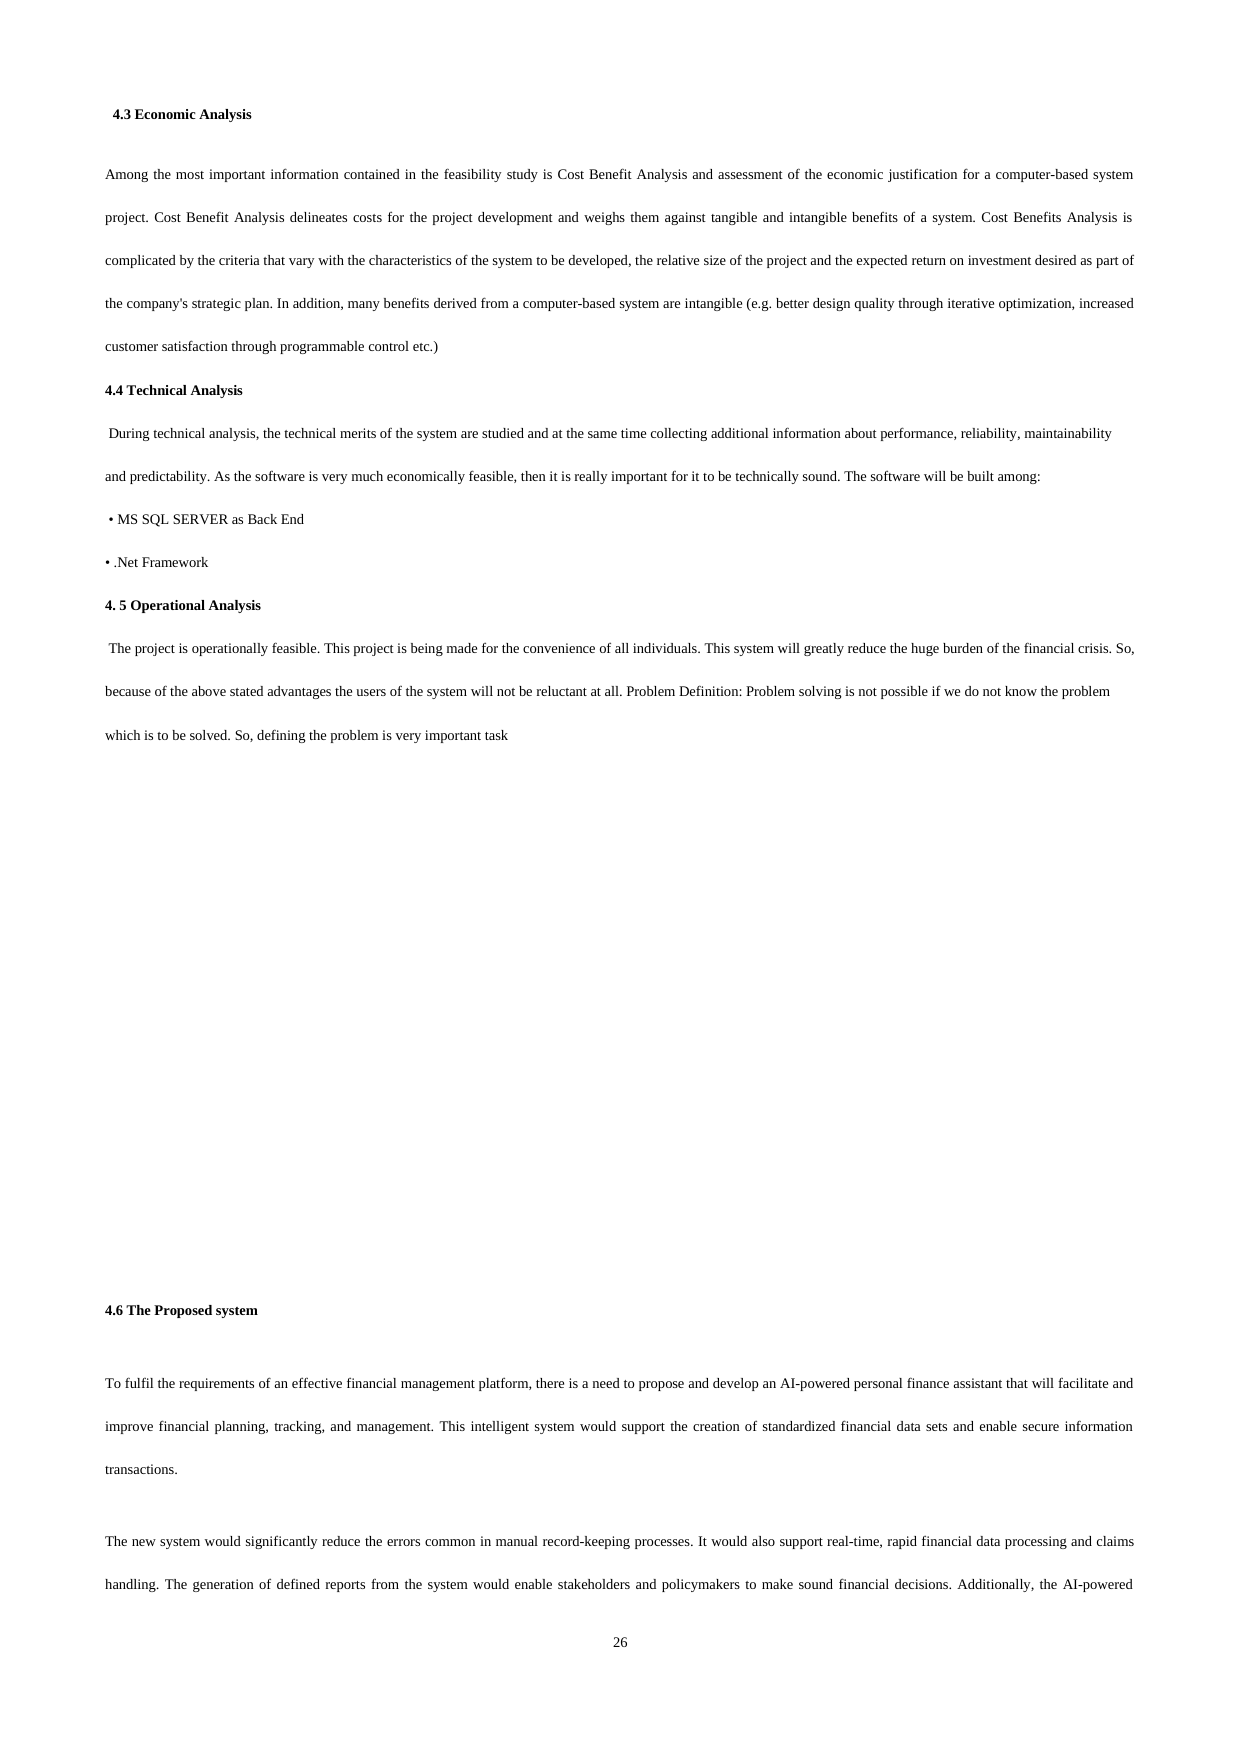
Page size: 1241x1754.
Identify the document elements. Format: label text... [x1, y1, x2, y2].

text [105, 1521, 1135, 1593]
text The project is operationally feasible. This project is being made for the convenience of all individuals. This system will greatly reduce the huge burden of the financial crisis. So, because of the above stated advantages the users of the system will not be reluctant at all. Problem Definition: Problem solving is not possible if we do not know the problem which is to be solved. So, defining the problem is very important task [105, 628, 1135, 743]
subtitle 4.3 Economic Analysis [105, 94, 1135, 122]
text • MS SQL SERVER as Back End [105, 499, 1135, 527]
text Among the most important information contained in the feasibility study is Cost Benefit Analysis and assessment of the economic justification for a computer-based system project. Cost Benefit Analysis delineates costs for the project development and weighs them against tangible and intangible benefits of a system. Cost Benefits Analysis is complicated by the criteria that vary with the characteristics of the system to be developed, the relative size of the project and the expected return on investment desired as part of the company's strategic plan. In addition, many benefits derived from a computer-based system are intangible (e.g. better design quality through iterative optimization, increased customer satisfaction through programmable control etc.) [105, 154, 1135, 355]
subtitle 4.6 The Proposed system [105, 1290, 1135, 1319]
subtitle 4.4 Technical Analysis [105, 369, 1135, 398]
text During technical analysis, the technical merits of the system are studied and at the same time collecting additional information about performance, reliability, maintainability and predictability. As the software is very much economically feasible, then it is really important for it to be technically sound. The software will be built among: [105, 412, 1135, 484]
subtitle 4. 5 Operational Analysis [105, 585, 1135, 614]
text • .Net Framework [105, 542, 1135, 571]
text To fulfil the requirements of an effective financial management platform, there is a need to propose and develop an AI-powered personal finance assistant that will facilitate and improve financial planning, tracking, and management. This intelligent system would support the creation of standardized financial data sets and enable secure information transactions. [105, 1362, 1135, 1477]
